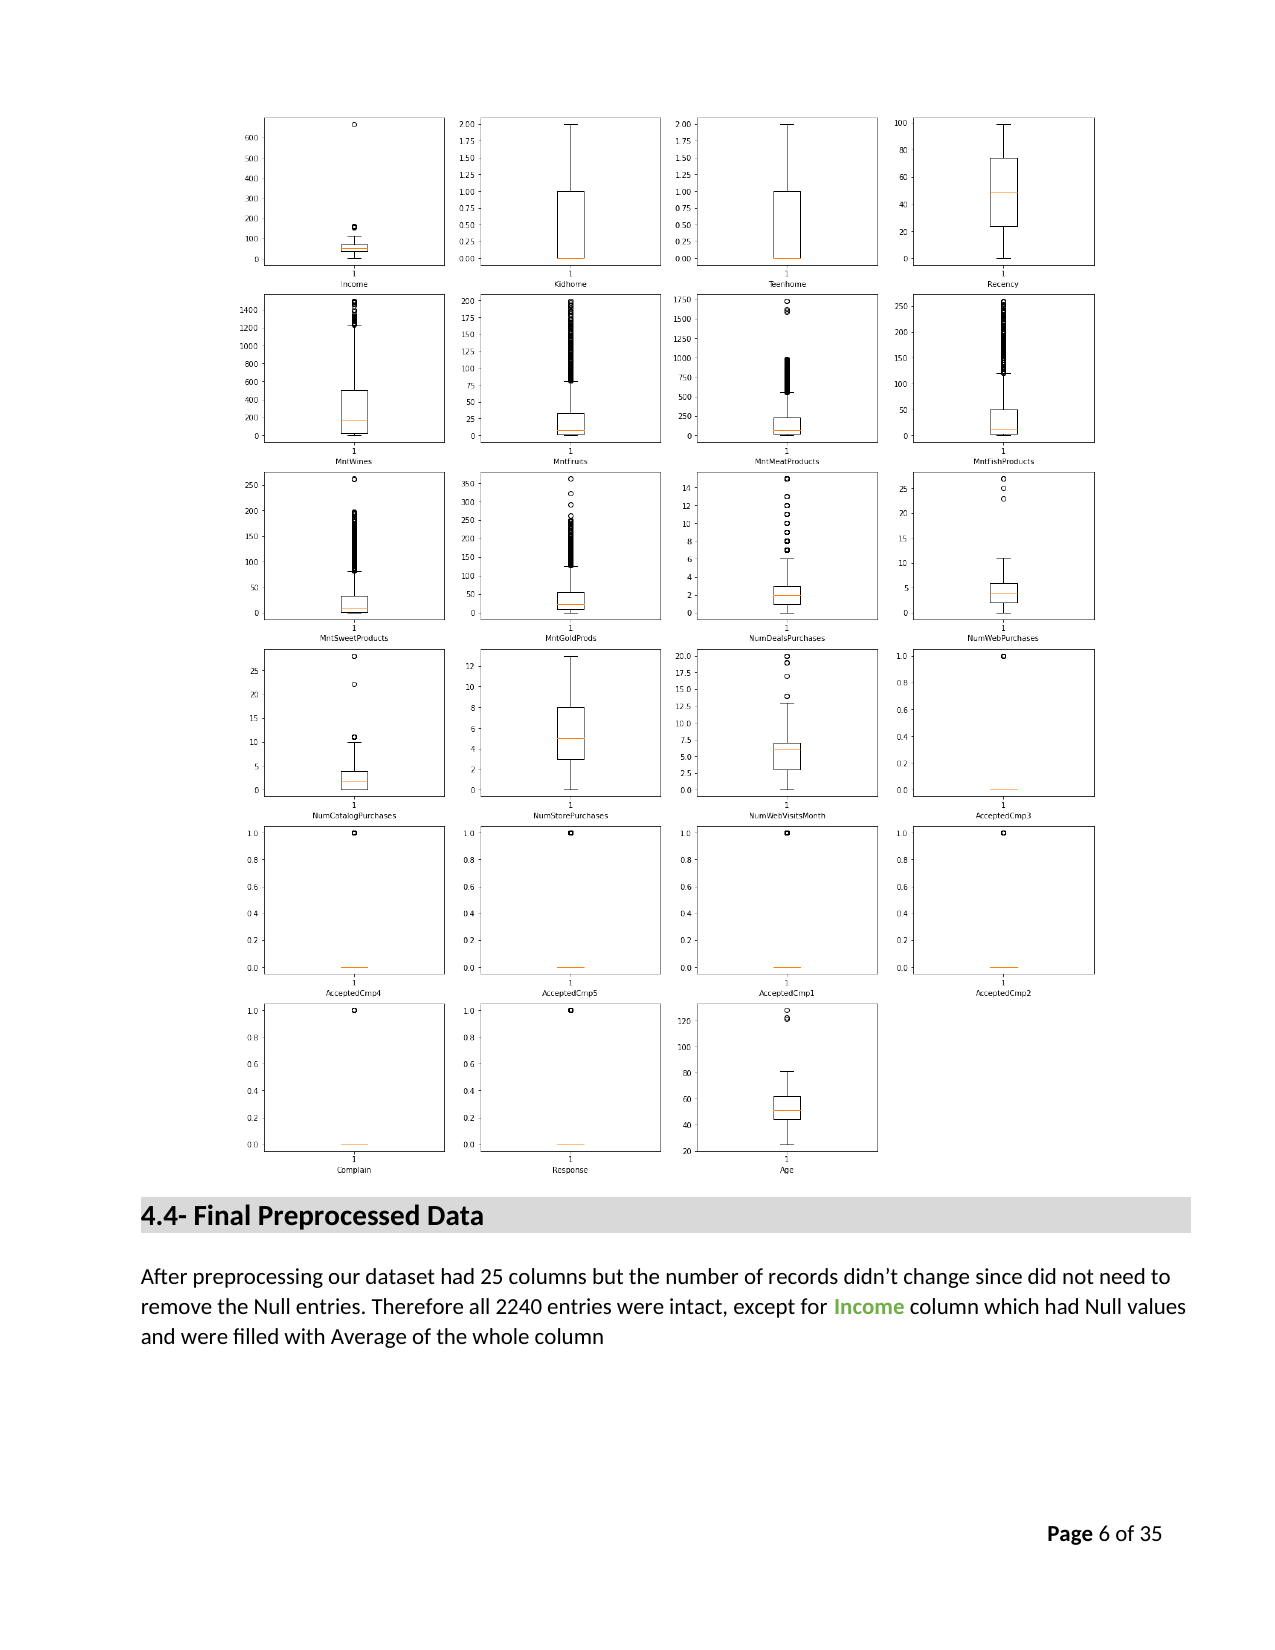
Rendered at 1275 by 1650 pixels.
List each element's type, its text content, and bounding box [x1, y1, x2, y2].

picture [234, 112, 1098, 1179]
text After preprocessing our dataset had 25 columns but the number of records didn’t change since did not need to remove the Null entries. Therefore all 2240 entries were intact, except for Income column which had Null values and were filled with Average of the whole column [141, 1262, 1191, 1350]
text 4.4- Final Preprocessed Data [141, 1197, 1191, 1233]
